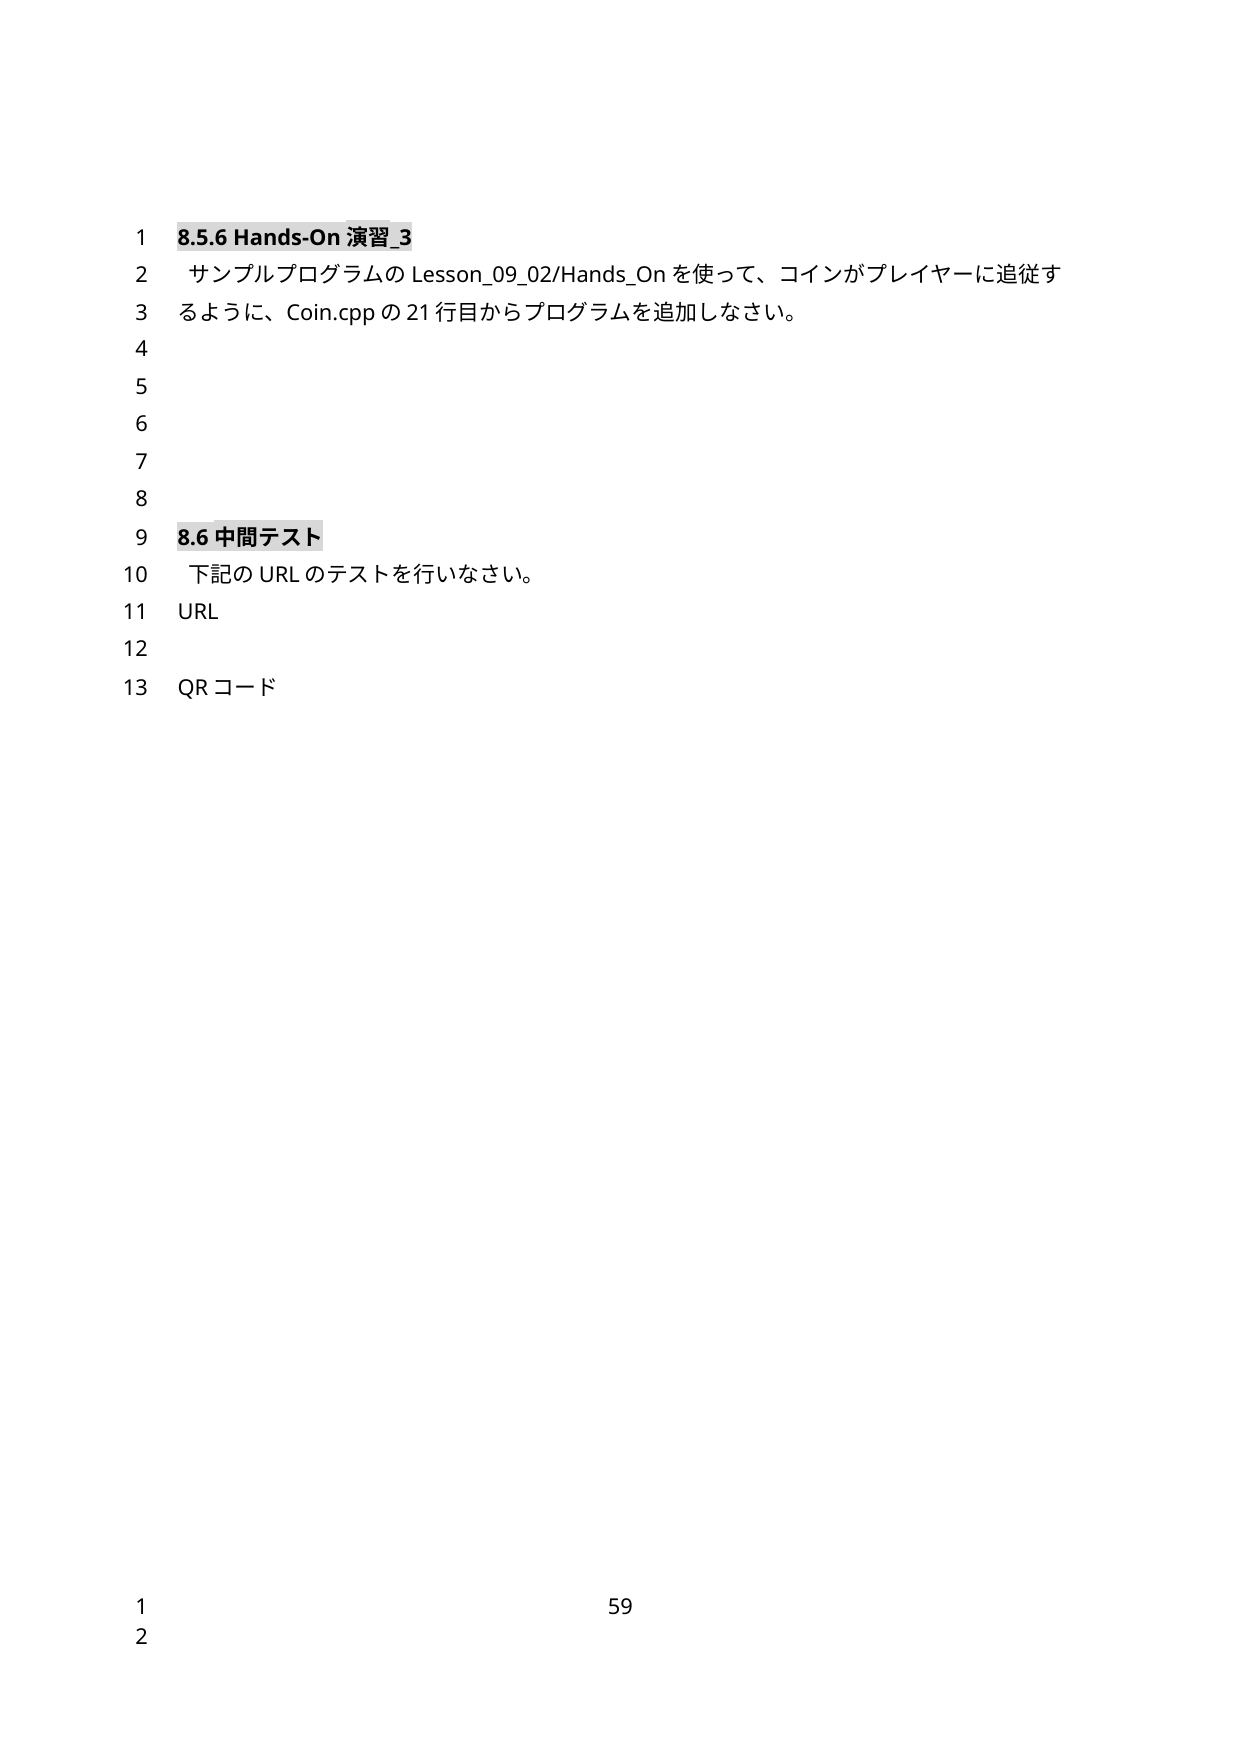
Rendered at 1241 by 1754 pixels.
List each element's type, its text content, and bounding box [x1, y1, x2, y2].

text 下記のURLのテストを行いなさい。 [177, 554, 1063, 592]
text QRコード [177, 667, 1063, 704]
text URL [177, 592, 1063, 629]
text 8.5.6 Hands-On 演習_3 [177, 217, 1063, 254]
text 8.6 中間テスト [177, 517, 1063, 554]
text サンプルプログラムのLesson_09_02/Hands_Onを使って、コインがプレイヤーに追従するように、Coin.cppの21行目からプログラムを追加しなさい。 [177, 254, 1063, 329]
